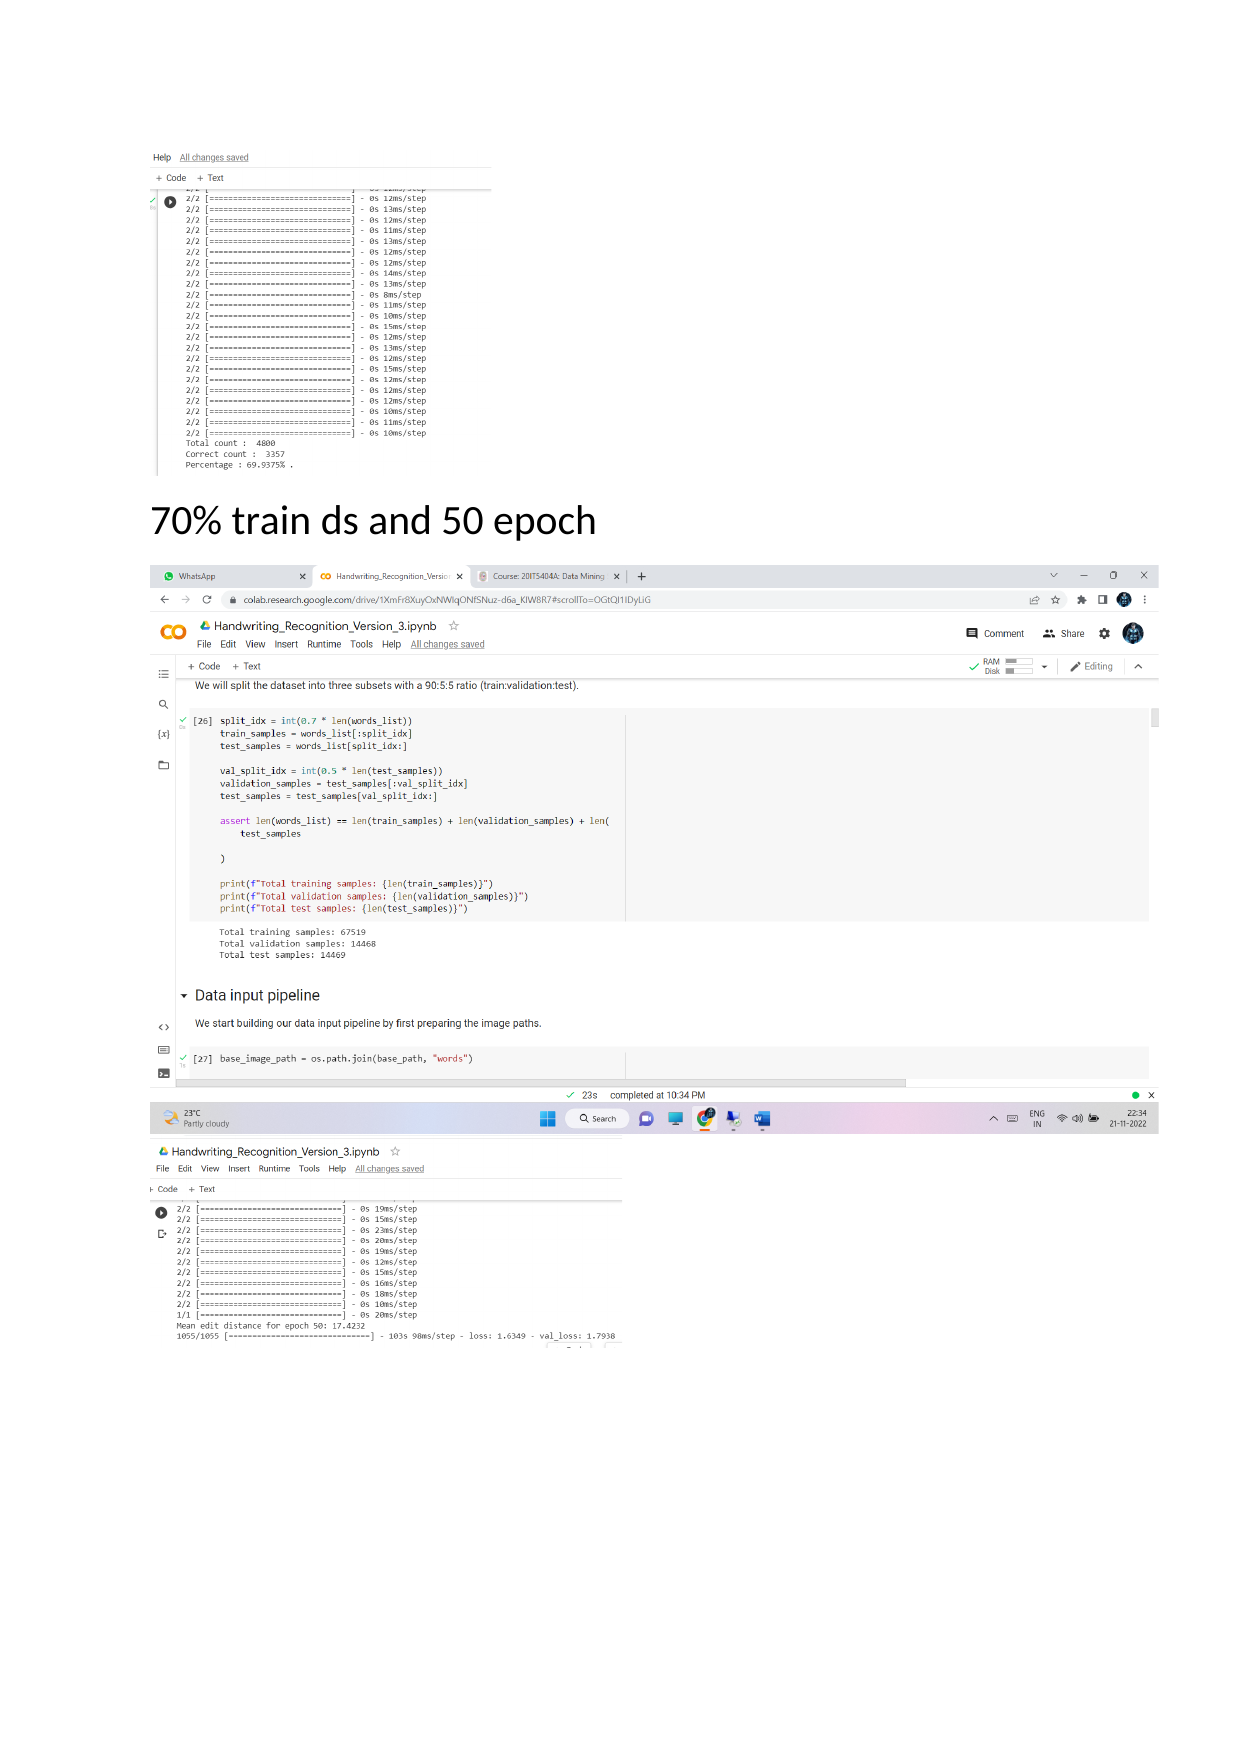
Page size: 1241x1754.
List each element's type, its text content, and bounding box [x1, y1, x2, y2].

picture [150, 565, 1159, 1134]
picture [150, 150, 492, 476]
text 70% train ds and 50 epoch [150, 494, 1090, 545]
picture [150, 1135, 623, 1348]
